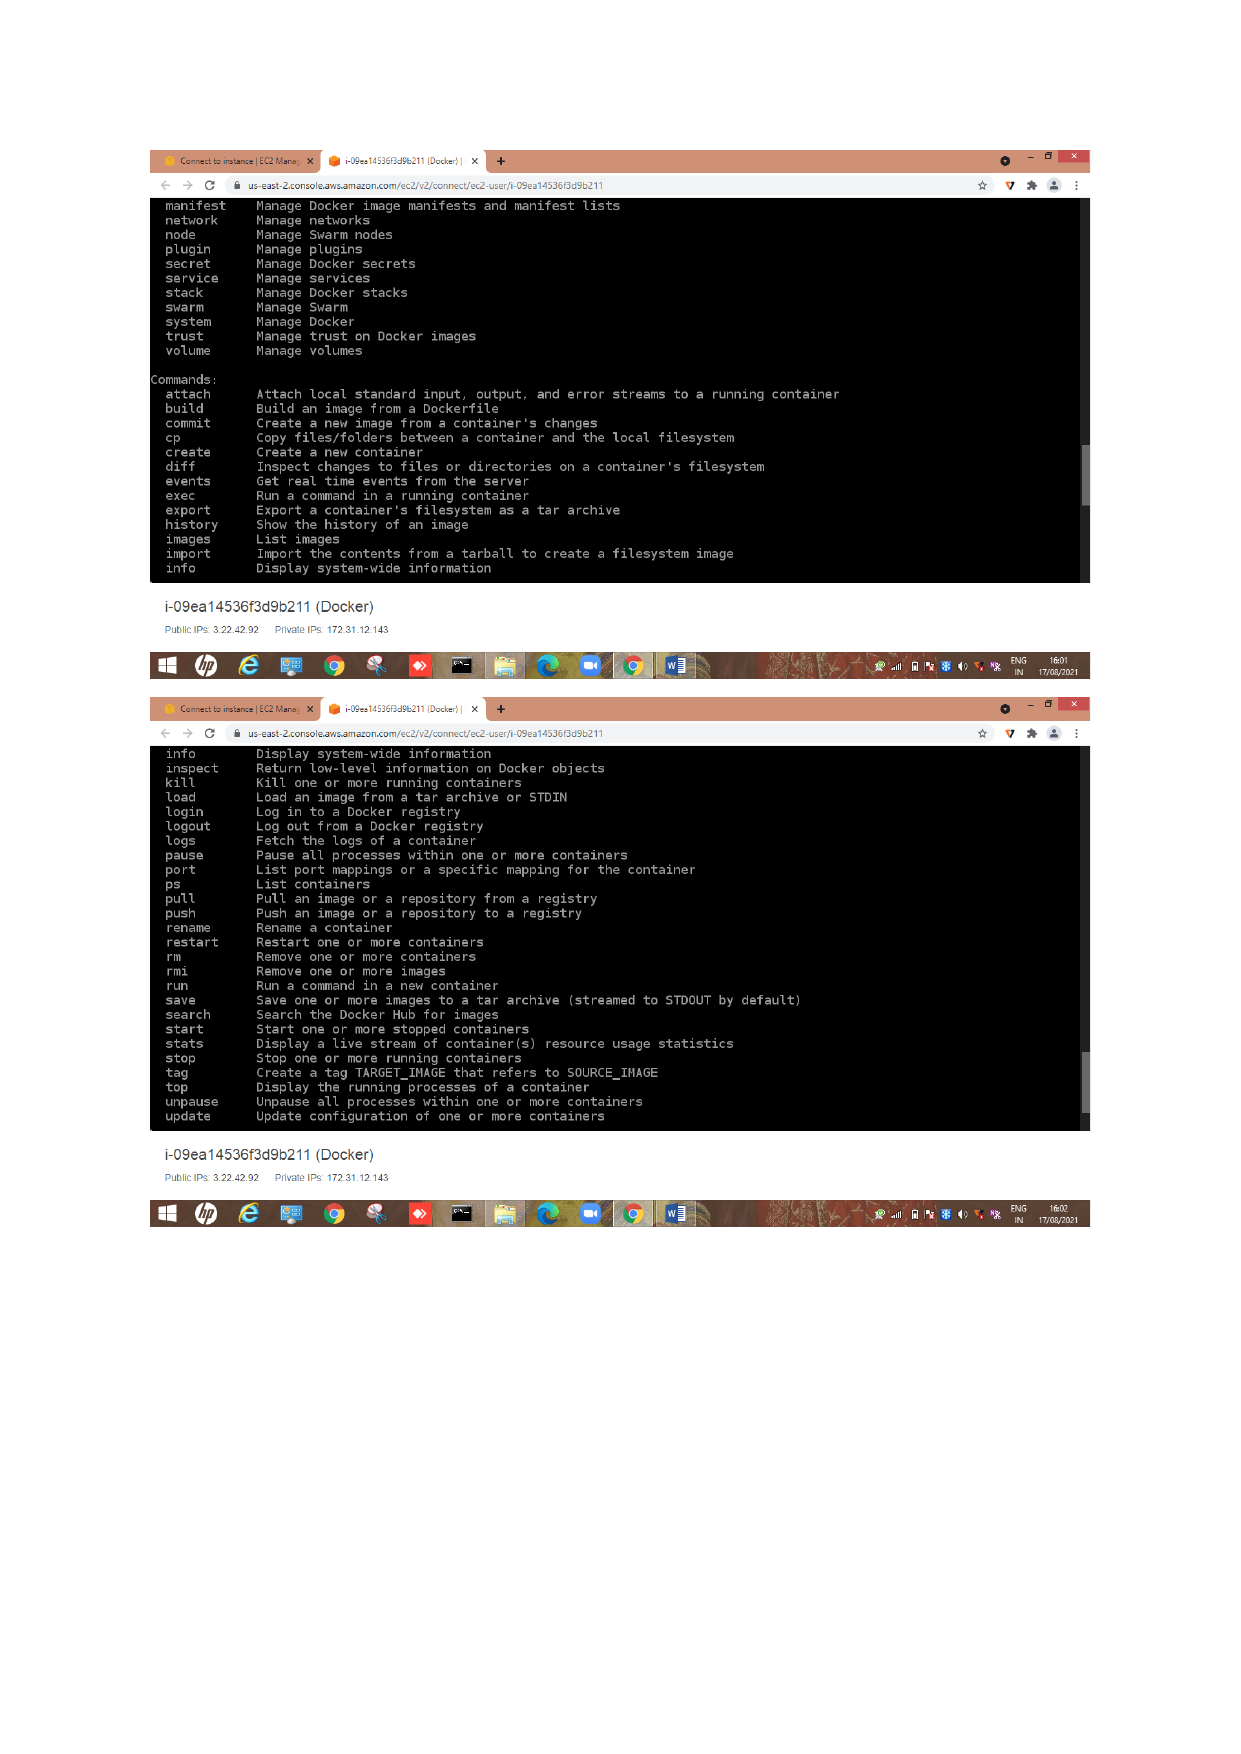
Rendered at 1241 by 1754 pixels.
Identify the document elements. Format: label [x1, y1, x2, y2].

picture [150, 697, 1091, 1227]
picture [150, 150, 1091, 679]
